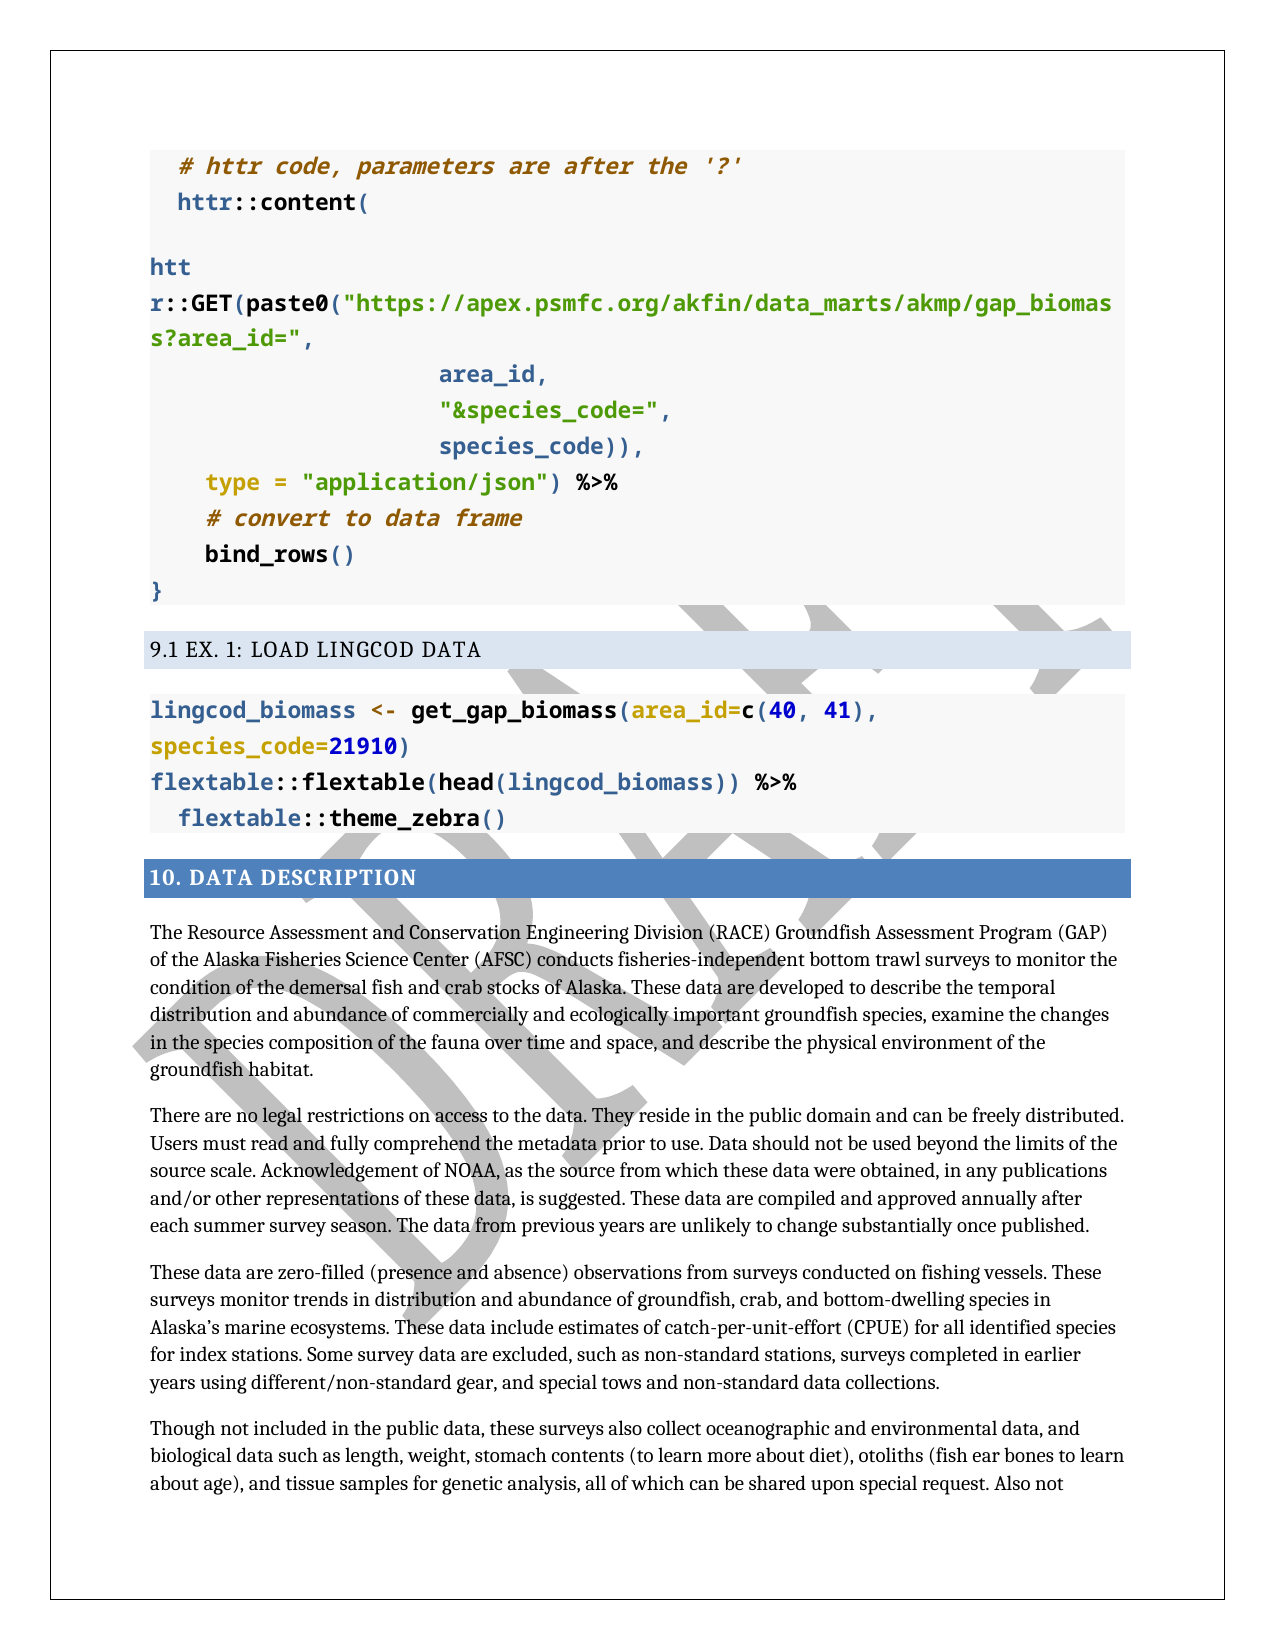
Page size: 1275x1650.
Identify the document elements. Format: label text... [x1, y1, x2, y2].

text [150, 150, 1125, 605]
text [150, 1417, 1125, 1496]
text There are no legal restrictions on access to the data. They reside in the public domain and can be freely distributed. Users must read and fully comprehend the metadata prior to use. Data should not be used beyond the limits of the source scale. Acknowledgement of NOAA, as the source from which these data were obtained, in any publications and/or other representations of these data, is suggested. These data are compiled and approved annually after each summer survey season. The data from previous years are unlikely to change substantially once published. [150, 1104, 1125, 1238]
subtitle 9.1 Ex. 1: Load lingcod data [150, 637, 1125, 663]
text The Resource Assessment and Conservation Engineering Division (RACE) Groundfish Assessment Program (GAP) of the Alaska Fisheries Science Center (AFSC) conducts fisheries-independent bottom trawl surveys to monitor the condition of the demersal fish and crab stocks of Alaska. These data are developed to describe the temporal distribution and abundance of commercially and ecologically important groundfish species, examine the changes in the species composition of the fauna over time and space, and describe the physical environment of the groundfish habitat. [150, 920, 1125, 1082]
text These data are zero-filled (presence and absence) observations from surveys conducted on fishing vessels. These surveys monitor trends in distribution and abundance of groundfish, crab, and bottom-dwelling species in Alaska’s marine ecosystems. These data include estimates of catch-per-unit-effort (CPUE) for all identified species for index stations. Some survey data are excluded, such as non-standard stations, surveys completed in earlier years using different/non-standard gear, and special tows and non-standard data collections. [150, 1260, 1125, 1394]
subtitle 10. Data description [150, 865, 1125, 891]
text lingcod_biomass <- get_gap_biomass(area_id=c(40, 41), species_code=21910) flextable::flextable(head(lingcod_biomass)) %>% flextable::theme_zebra() [150, 694, 1125, 833]
